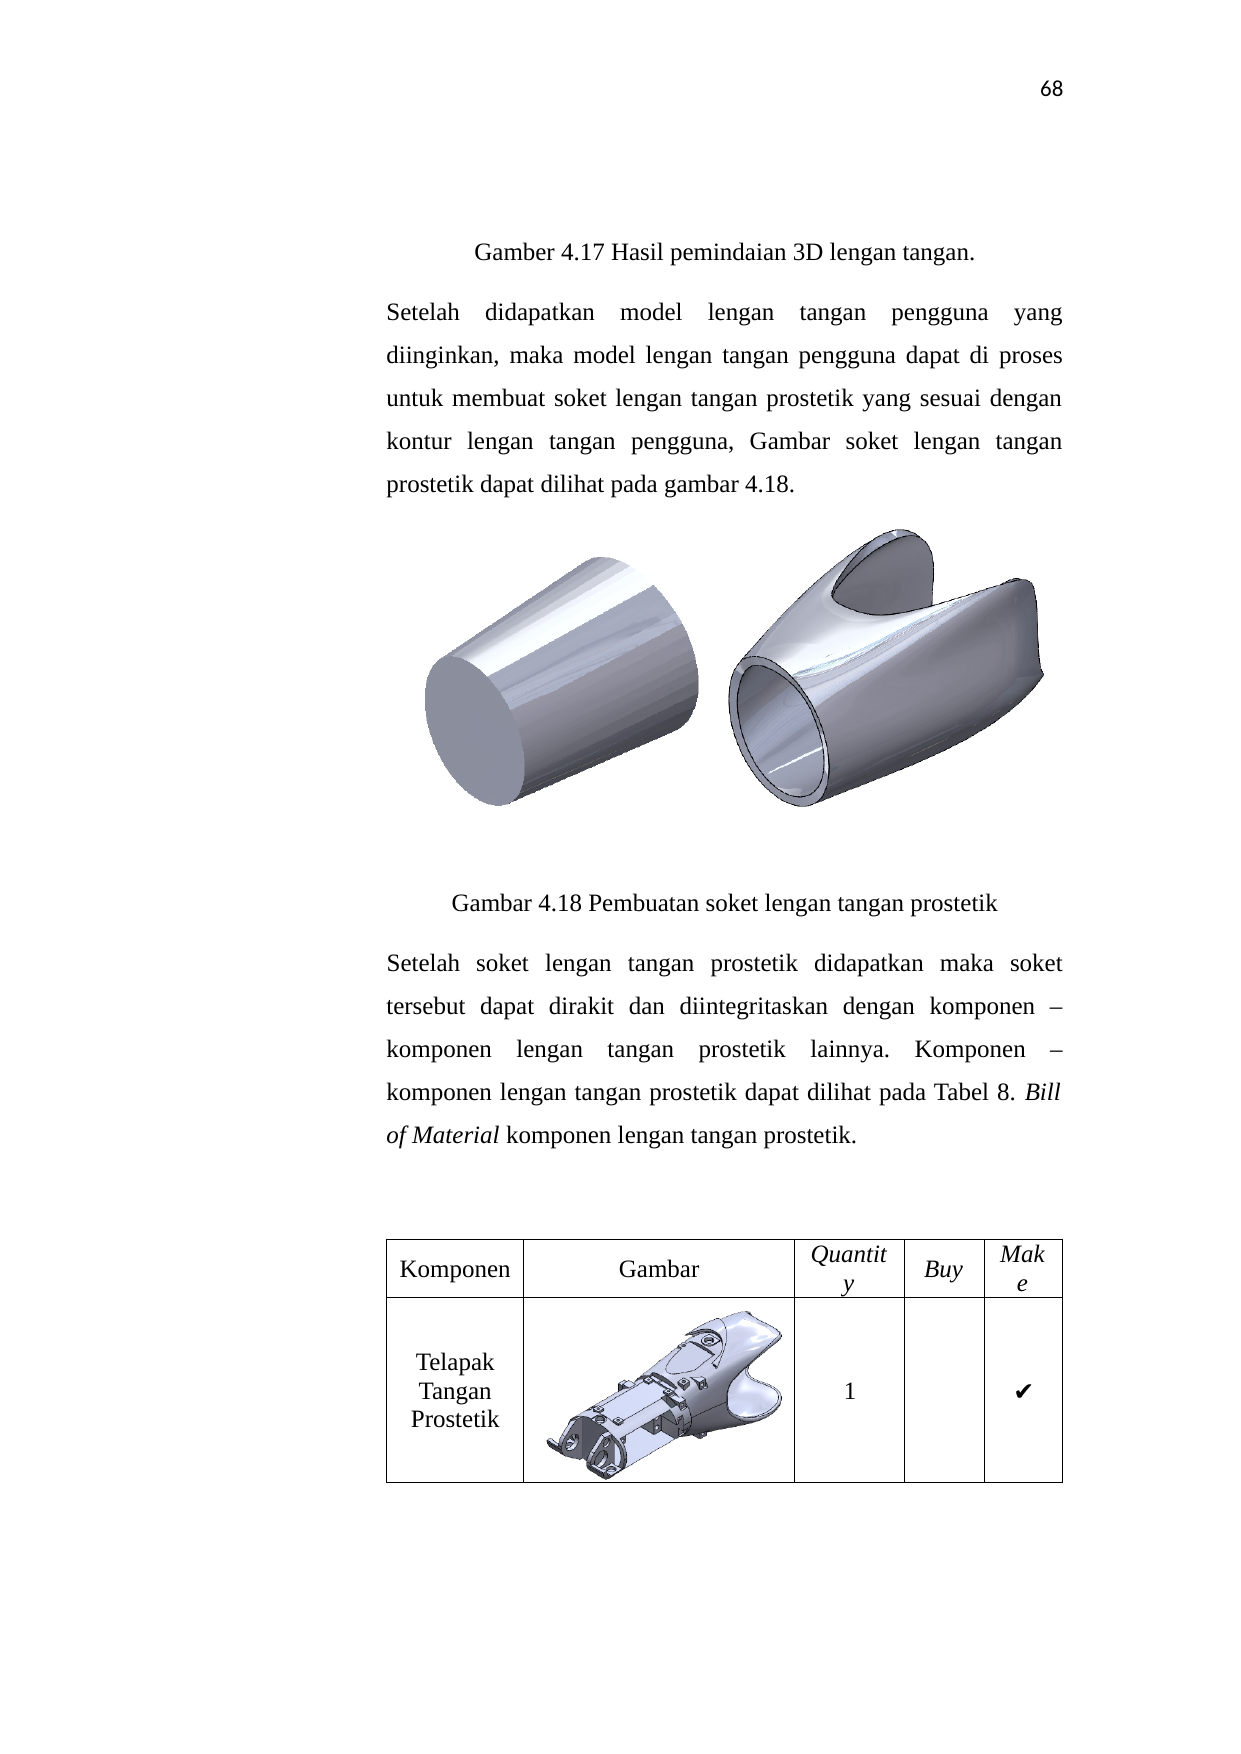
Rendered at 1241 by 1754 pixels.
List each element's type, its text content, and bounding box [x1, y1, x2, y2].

table_header Komponen [387, 1240, 523, 1297]
table_header Buy [905, 1240, 984, 1297]
picture [389, 525, 717, 823]
table_cell 1 [795, 1298, 904, 1482]
picture [721, 502, 1057, 826]
table_header Make [985, 1240, 1062, 1297]
table_cell [524, 1298, 794, 1482]
table_cell Telapak Tangan Prostetik [387, 1298, 523, 1482]
text Gambar 4.18 Pembuatan soket lengan tangan prostetik [386, 888, 1063, 917]
table_cell ✔ [985, 1298, 1062, 1482]
picture [529, 1483, 793, 1487]
table_cell [905, 1298, 984, 1482]
table_header Gambar [524, 1240, 794, 1297]
text Setelah didapatkan model lengan tangan pengguna yang diinginkan, maka model lengan tangan pengguna dapat di proses untuk membuat soket lengan tangan prostetik yang sesuai dengan kontur lengan tangan pengguna, Gambar soket lengan tangan prostetik dapat dilihat pada gambar 4.18. [386, 297, 1063, 498]
table_header Quantity [795, 1240, 904, 1297]
text Setelah soket lengan tangan prostetik didapatkan maka soket tersebut dapat dirakit dan diintegritaskan dengan komponen – komponen lengan tangan prostetik lainnya. Komponen – komponen lengan tangan prostetik dapat dilihat pada Tabel 8. Bill of Material komponen lengan tangan prostetik. [386, 948, 1063, 1149]
text Gamber 4.17 Hasil pemindaian 3D lengan tangan. [386, 237, 1063, 266]
